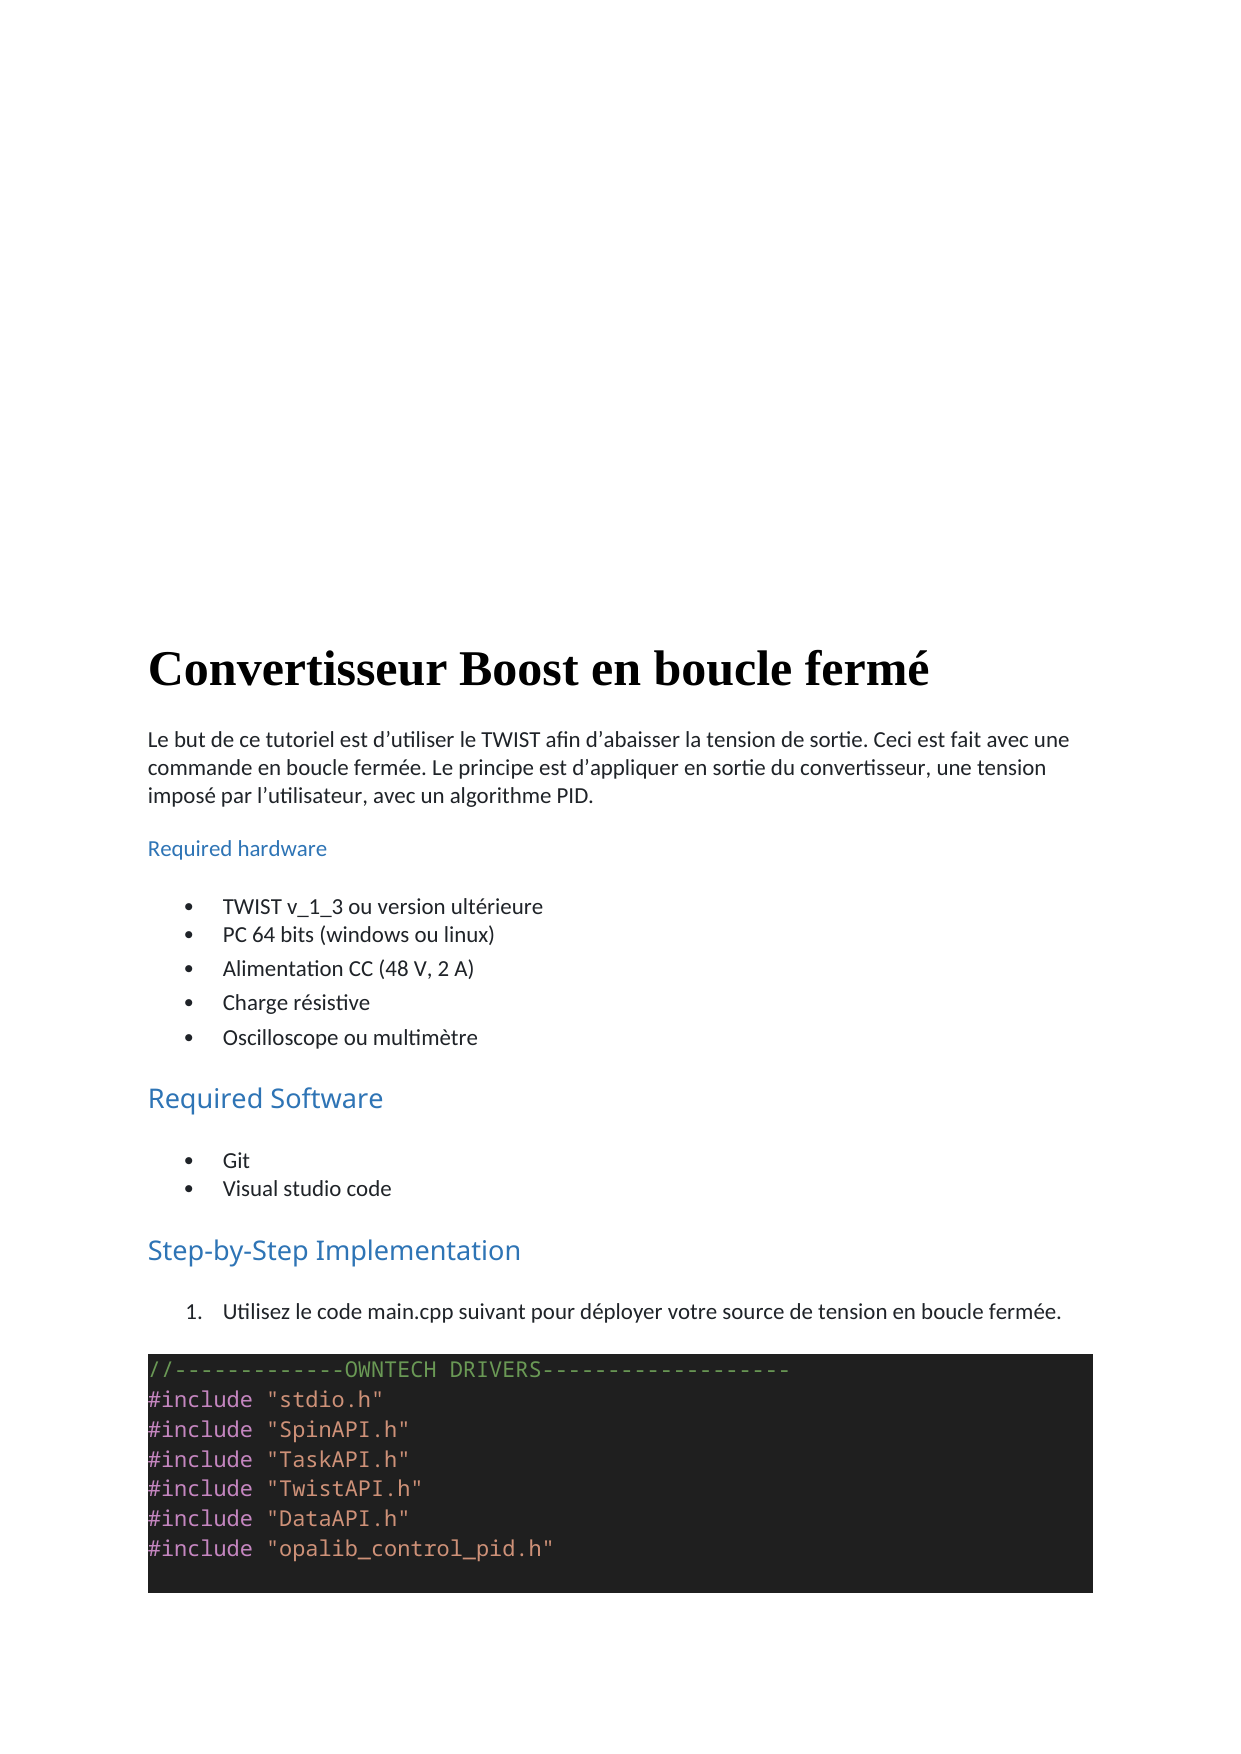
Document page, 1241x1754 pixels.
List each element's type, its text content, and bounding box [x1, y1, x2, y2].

text #include "TwistAPI.h" [148, 1473, 1093, 1503]
text #include "opalib_control_pid.h" [148, 1533, 1093, 1563]
text Le but de ce tutoriel est d’utiliser le TWIST afin d’abaisser la tension de sortie. Ceci est fait avec une commande en boucle fermée. Le principe est d’appliquer en sortie du convertisseur, une tension imposé par l’utilisateur, avec un algorithme PID. [148, 726, 1093, 809]
list Alimentation CC (48 V, 2 A) [185, 954, 1093, 982]
subtitle Required hardware [148, 834, 1093, 863]
list Git [185, 1146, 1093, 1174]
list TWIST v_1_3 ou version ultérieure [185, 892, 1093, 920]
text #include "TaskAPI.h" [148, 1444, 1093, 1473]
text //-------------OWNTECH DRIVERS------------------- [148, 1354, 1093, 1384]
subtitle Required Software [148, 1080, 1093, 1117]
text #include "DataAPI.h" [148, 1503, 1093, 1533]
list Oscilloscope ou multimètre [185, 1023, 1093, 1051]
list Utilisez le code main.cpp suivant pour déployer votre source de tension en boucle fermée. [185, 1297, 1093, 1325]
list PC 64 bits (windows ou linux) [185, 920, 1093, 948]
subtitle Step-by-Step Implementation [148, 1231, 1093, 1268]
list Visual studio code [185, 1174, 1093, 1202]
text #include "SpinAPI.h" [148, 1414, 1093, 1444]
subtitle Convertisseur Boost en boucle fermé [148, 639, 1093, 696]
text #include "stdio.h" [148, 1384, 1093, 1414]
list Charge résistive [185, 988, 1093, 1016]
